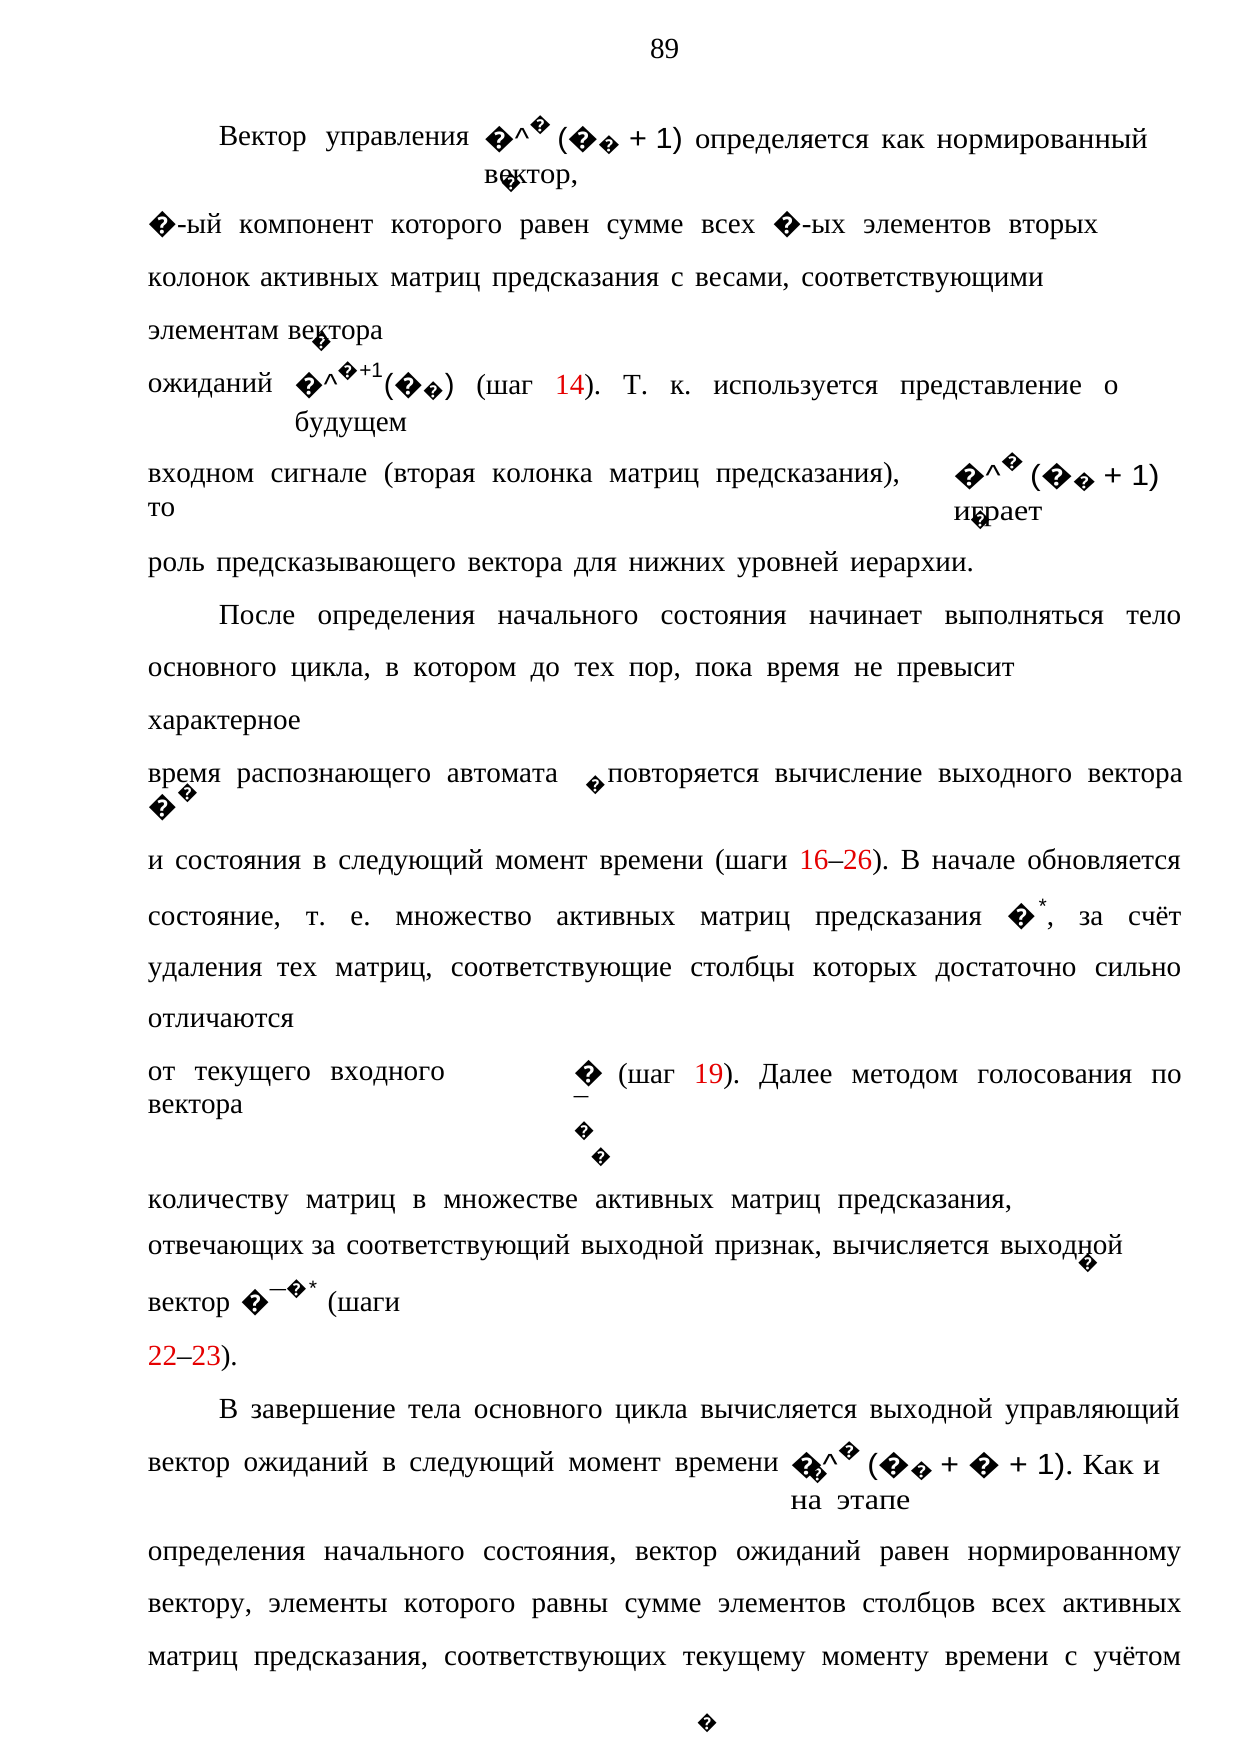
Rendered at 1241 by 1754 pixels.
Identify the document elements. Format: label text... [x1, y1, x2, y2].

text количеству матриц в множестве активных матриц предсказания, отвечающих за соответствующий выходной признак, вычисляется выходной вектор �¯�* (шаги [148, 1181, 1181, 1318]
text вектор ожиданий в следующий момент времени [148, 1444, 779, 1478]
text и состояния в следующий момент времени (шаги 16–26). В начале обновляется состояние, т. е. множество активных матриц предсказания �*, за счёт удаления тех матриц, соответствующие столбцы которых достаточно сильно отличаются [148, 842, 1181, 1033]
text входном сигнале (вторая колонка матриц предсказания), то [148, 455, 939, 522]
text время распознающего автомата �� [148, 754, 593, 823]
text �^� (�� + � + 1). Как и на этапе [790, 1438, 1192, 1516]
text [148, 1518, 1181, 1676]
text �-ый компонент которого равен сумме всех �-ых элементов вторых колонок активных матриц предсказания с весами, соответствующими элементам вектора [148, 207, 1181, 345]
text В завершение тела основного цикла вычисляется выходной управляющий [218, 1391, 1192, 1425]
text Вектор управления [218, 118, 469, 152]
text �¯� [573, 1053, 598, 1162]
text �^�+1(��) (шаг 14). Т. к. используется представление о будущем [294, 365, 1192, 438]
text �^� (�� + 1) определяется как нормированный вектор, [484, 112, 1192, 189]
text После определения начального состояния начинает выполняться тело основного цикла, в котором до тех пор, пока время не превысит характерное [148, 597, 1181, 736]
text 22–23). [148, 1338, 1192, 1372]
text ожиданий [148, 365, 275, 399]
text (шаг 19). Далее методом голосования по [618, 1056, 1192, 1089]
text от текущего входного вектора [148, 1053, 556, 1120]
text роль предсказывающего вектора для нижних уровней иерархии. [148, 544, 1192, 577]
text повторяется вычисление выходного вектора [607, 755, 1192, 789]
text �^� (�� + 1) играет [953, 449, 1192, 527]
